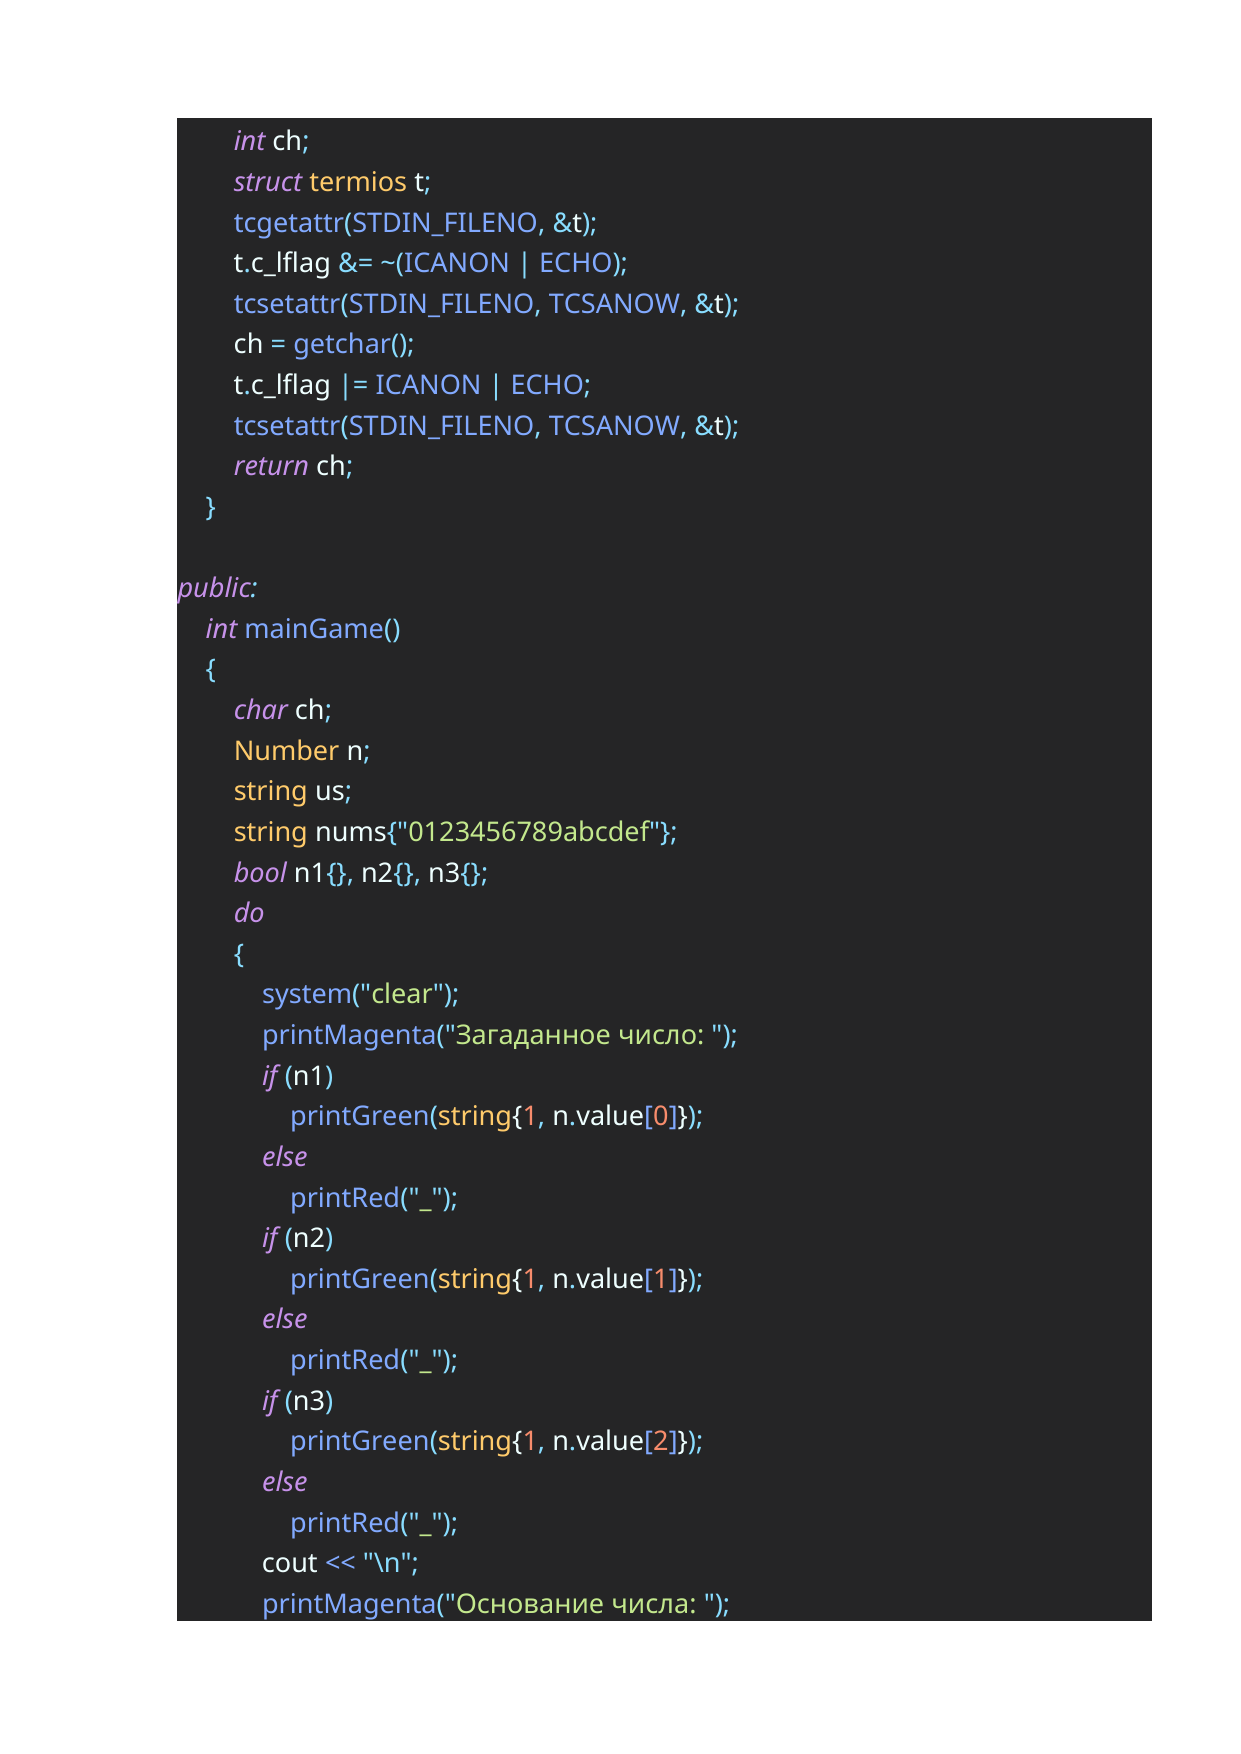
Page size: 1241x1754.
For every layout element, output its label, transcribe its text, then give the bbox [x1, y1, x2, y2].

text do [177, 890, 1152, 931]
text if (n3) [177, 1377, 1152, 1418]
text printGreen(string{1, n.value[1]}); [177, 1256, 1152, 1296]
text if (n2) [177, 1215, 1152, 1256]
text if (n1) [177, 1052, 1152, 1093]
text printMagenta("Загаданное число: "); [177, 1012, 1152, 1052]
text printRed("_"); [177, 1174, 1152, 1215]
text cout << "\n"; [177, 1540, 1152, 1581]
text int mainGame() [177, 606, 1152, 646]
text tcgetattr(STDIN_FILENO, &t); [177, 199, 1152, 240]
text } [177, 484, 1152, 524]
text t.c_lflag |= ICANON | ECHO; [177, 362, 1152, 402]
text else [177, 1459, 1152, 1499]
text system("clear"); [177, 971, 1152, 1012]
text struct termios t; [177, 159, 1152, 199]
text printGreen(string{1, n.value[0]}); [177, 1093, 1152, 1134]
text printRed("_"); [177, 1499, 1152, 1540]
text char ch; [177, 687, 1152, 727]
text string nums{"0123456789abcdef"}; [177, 809, 1152, 849]
text string us; [177, 768, 1152, 809]
text else [177, 1296, 1152, 1337]
text printRed("_"); [177, 1337, 1152, 1377]
text tcsetattr(STDIN_FILENO, TCSANOW, &t); [177, 402, 1152, 443]
text int ch; [177, 118, 1152, 159]
text tcsetattr(STDIN_FILENO, TCSANOW, &t); [177, 281, 1152, 321]
text t.c_lflag &= ~(ICANON | ECHO); [177, 240, 1152, 281]
text printMagenta("Основание числа: "); [177, 1581, 1152, 1621]
text ch = getchar(); [177, 321, 1152, 362]
text public: [177, 565, 1152, 606]
text { [177, 931, 1152, 971]
text else [177, 1134, 1152, 1174]
text bool n1{}, n2{}, n3{}; [177, 849, 1152, 890]
text return ch; [177, 443, 1152, 484]
text { [177, 646, 1152, 687]
text printGreen(string{1, n.value[2]}); [177, 1418, 1152, 1459]
text Number n; [177, 727, 1152, 768]
